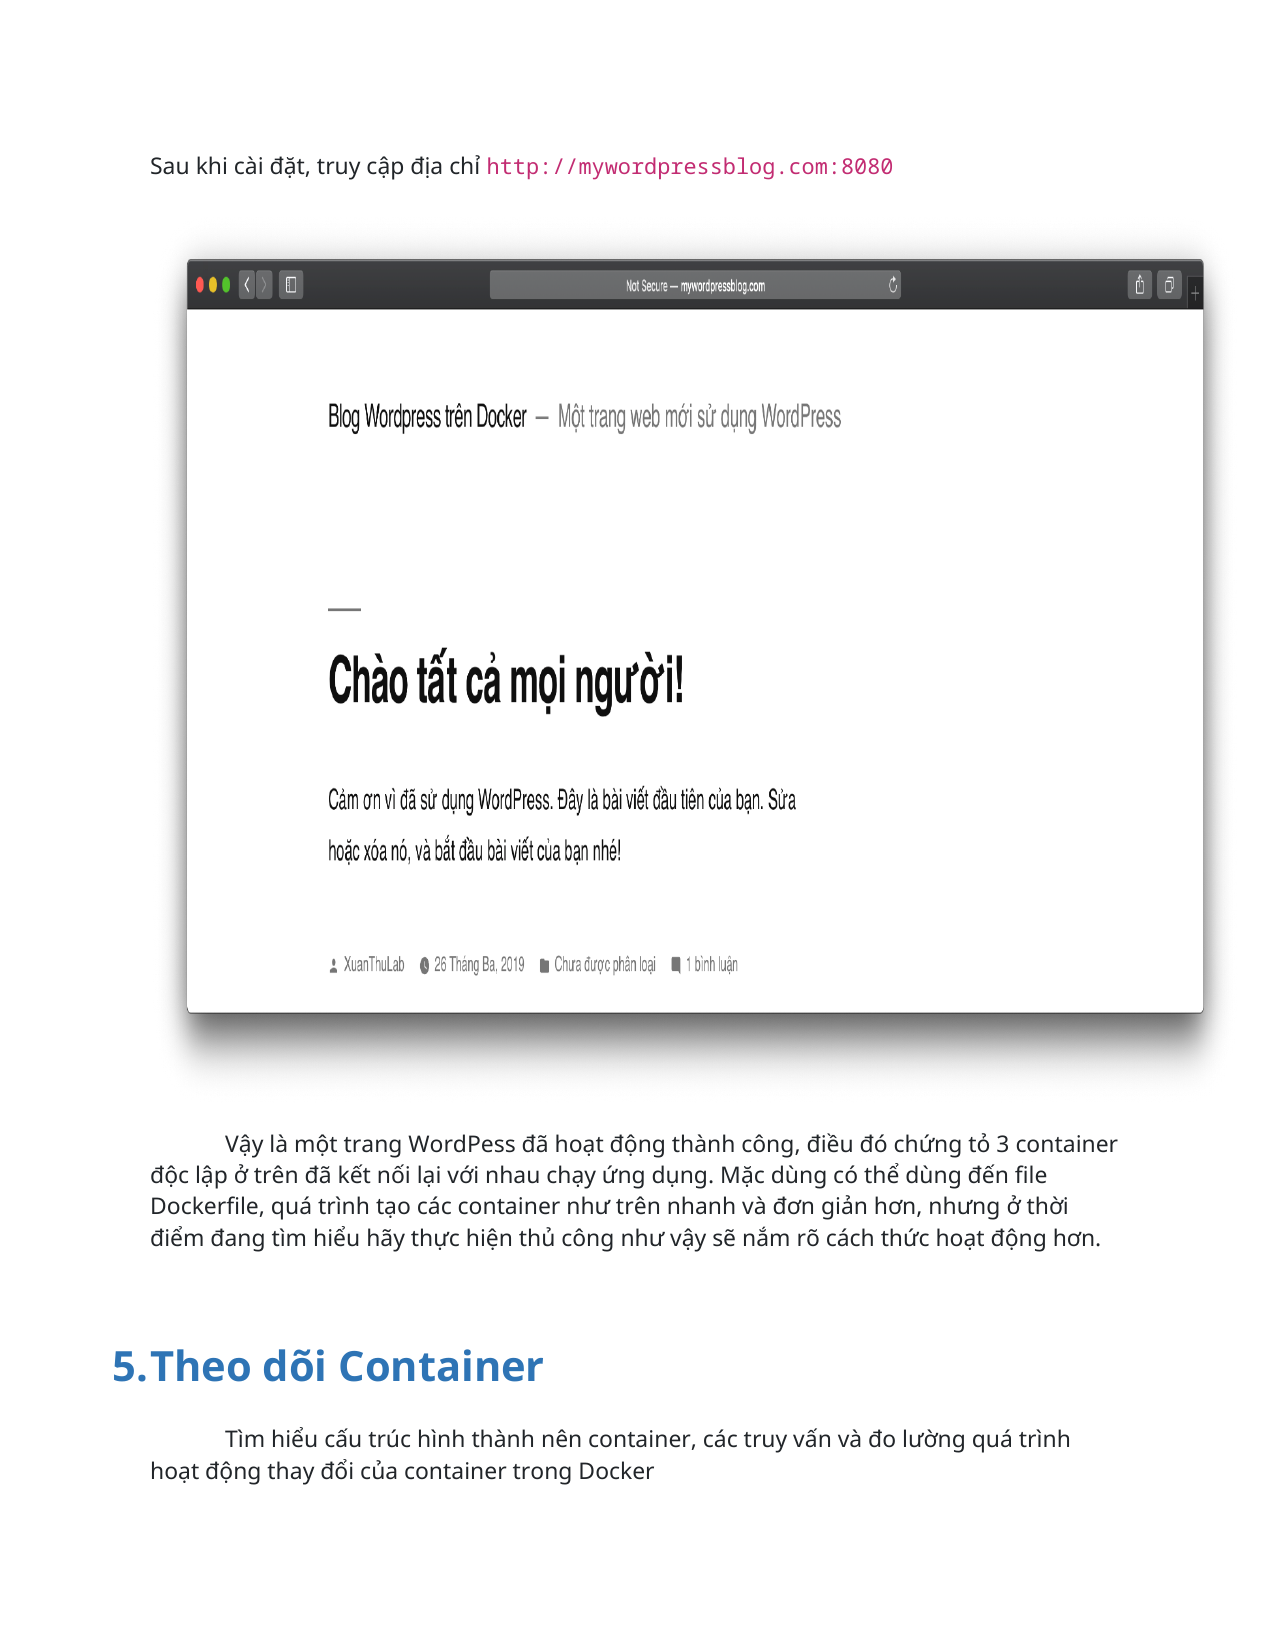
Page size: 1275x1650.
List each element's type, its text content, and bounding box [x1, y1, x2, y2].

text Vậy là một trang WordPess đã hoạt động thành công, điều đó chứng tỏ 3 container độc lập ở trên đã kết nối lại với nhau chạy ứng dụng. Mặc dùng có thể dùng đến file Dockerfile, quá trình tạo các container như trên nhanh và đơn giản hơn, nhưng ở thời điểm đang tìm hiểu hãy thực hiện thủ công như vậy sẽ nắm rõ cách thức hoạt động hơn. [150, 1128, 1125, 1253]
text Sau khi cài đặt, truy cập địa chỉ http://mywordpressblog.com:8080 [150, 150, 1125, 181]
picture [150, 210, 1239, 1109]
text Tìm hiểu cấu trúc hình thành nên container, các truy vấn và đo lường quá trình hoạt động thay đổi của container trong Docker [150, 1423, 1125, 1486]
subtitle Theo dõi Container [112, 1337, 1125, 1394]
